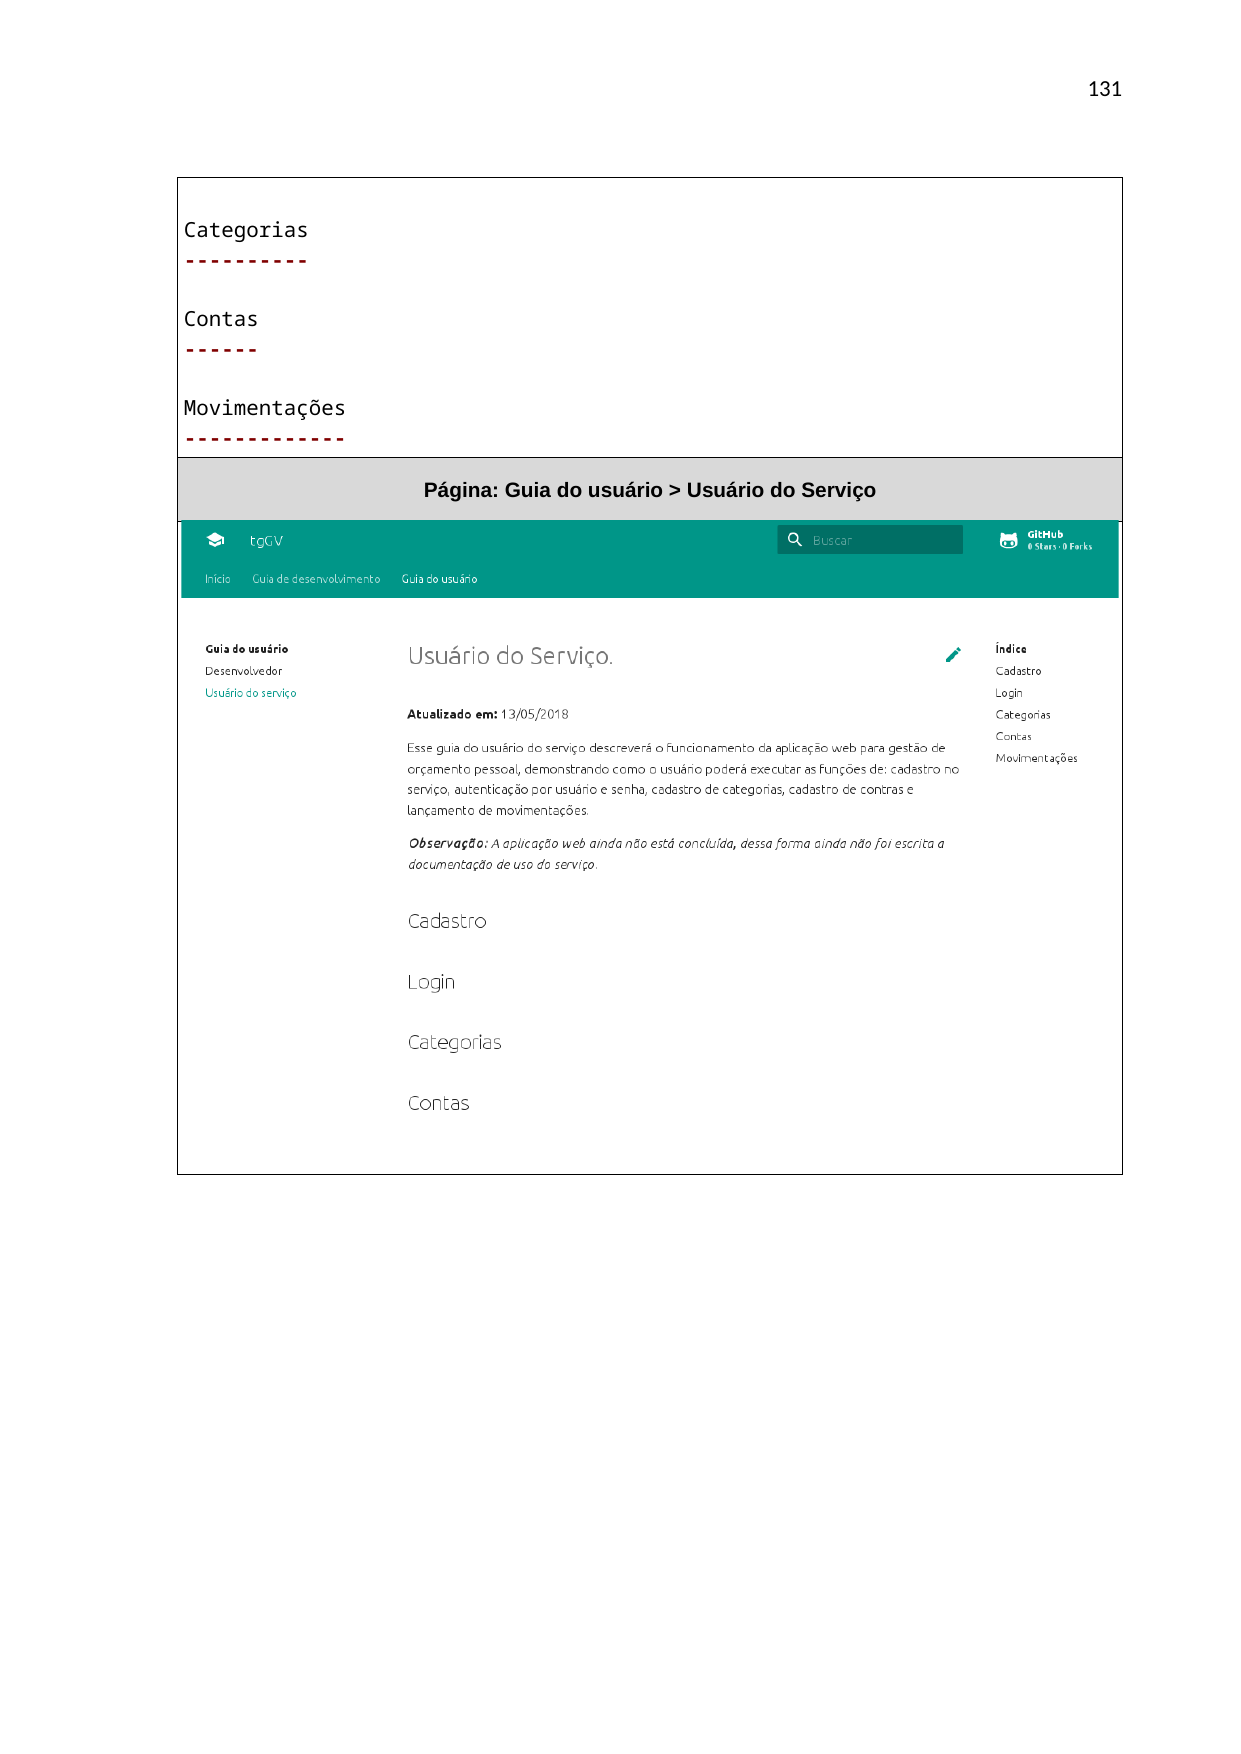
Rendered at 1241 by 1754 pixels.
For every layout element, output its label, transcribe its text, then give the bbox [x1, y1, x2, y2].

table_cell [178, 522, 1122, 1174]
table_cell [178, 178, 1122, 457]
table_cell Página: Guia do usuário > Usuário do Serviço [178, 458, 1122, 521]
picture [181, 520, 1119, 1140]
